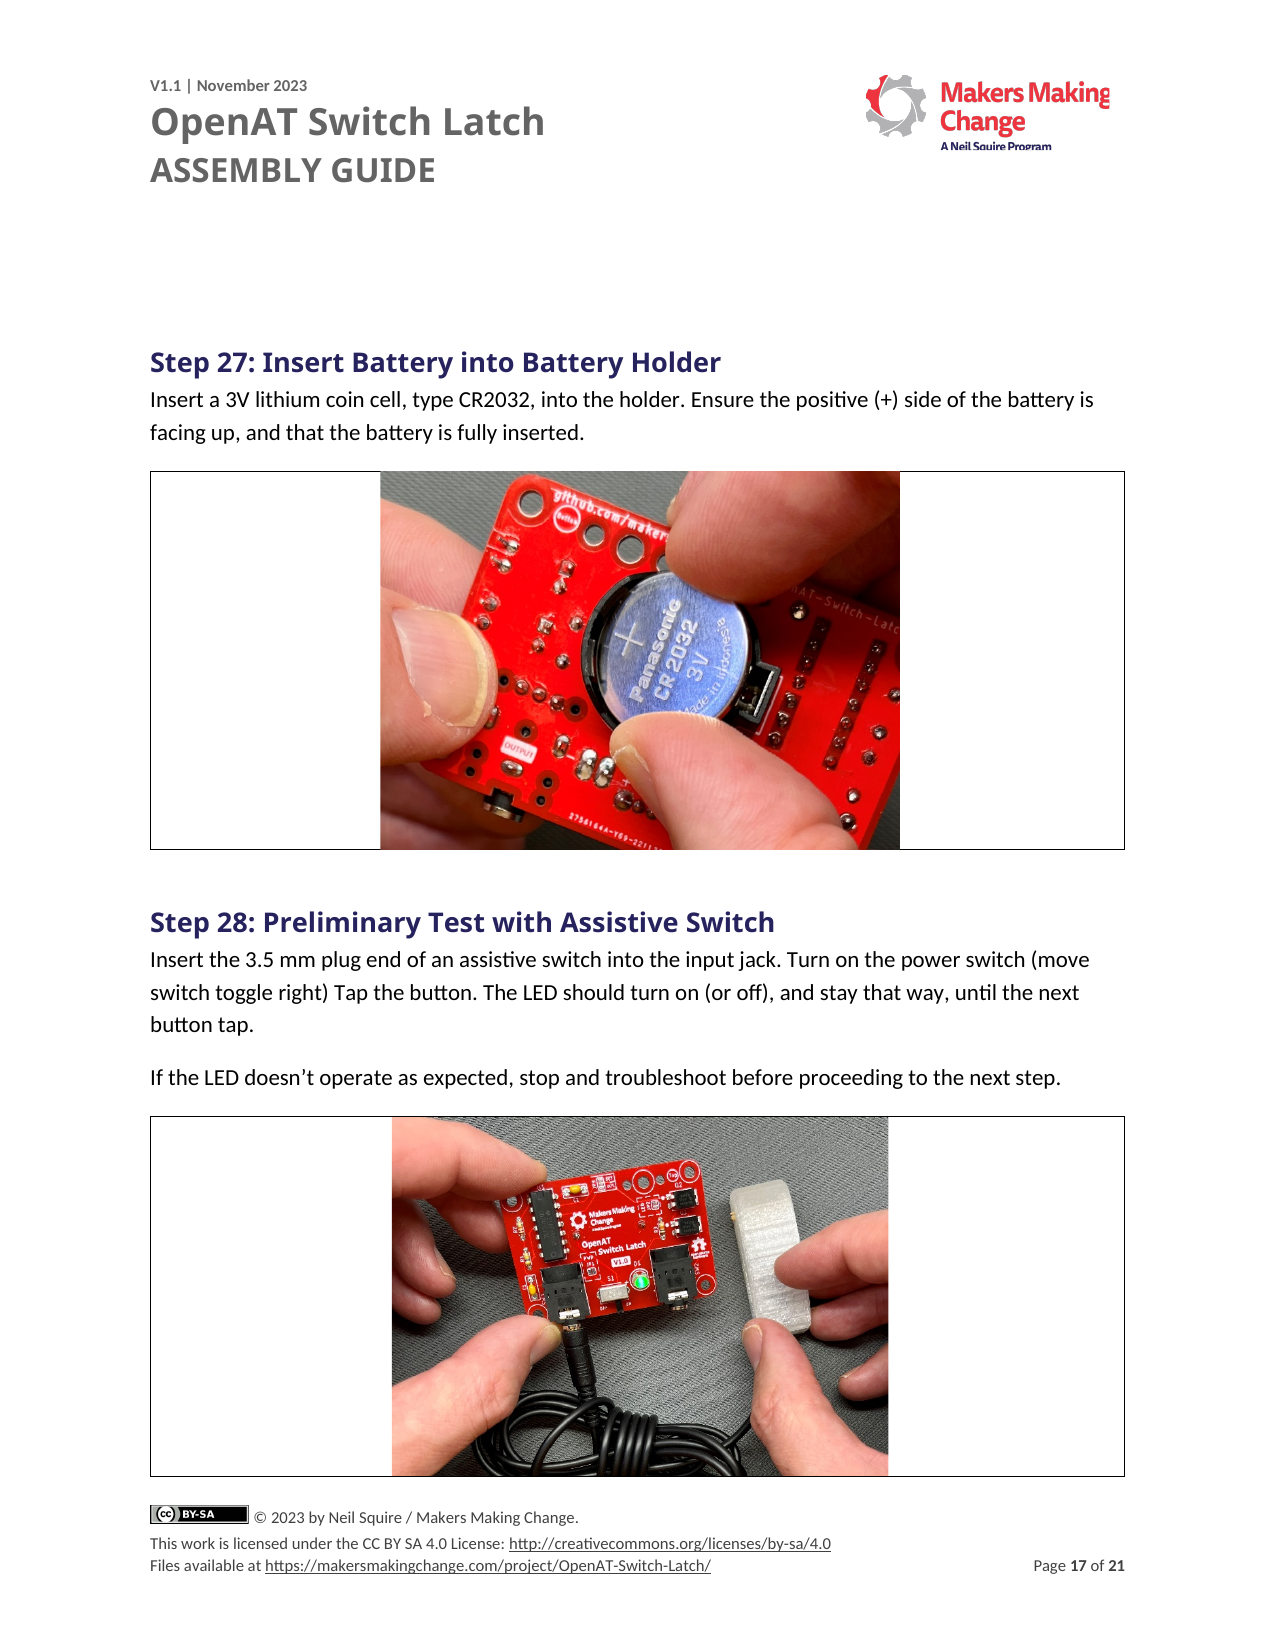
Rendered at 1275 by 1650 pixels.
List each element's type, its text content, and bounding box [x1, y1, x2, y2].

subtitle Step 28: Preliminary Test with Assistive Switch [150, 903, 1125, 940]
picture [380, 471, 900, 850]
table_header [151, 472, 380, 849]
text Insert the 3.5 mm plug end of an assistive switch into the input jack. Turn on the power switch (move switch toggle right) Tap the button. The LED should turn on (or off), and stay that way, until the next button tap. [150, 946, 1125, 1038]
table_header [151, 1117, 391, 1476]
table_header [889, 1117, 1124, 1476]
text If the LED doesn’t operate as expected, stop and troubleshoot before proceeding to the next step. [150, 1063, 1125, 1091]
subtitle Step 27: Insert Battery into Battery Holder [150, 343, 1125, 380]
picture [391, 1117, 889, 1476]
picture [865, 75, 1110, 151]
picture [150, 1505, 249, 1524]
table_header [900, 472, 1124, 849]
text Insert a 3V lithium coin cell, type CR2032, into the holder. Ensure the positive (+) side of the battery is facing up, and that the battery is fully inserted. [150, 386, 1125, 446]
